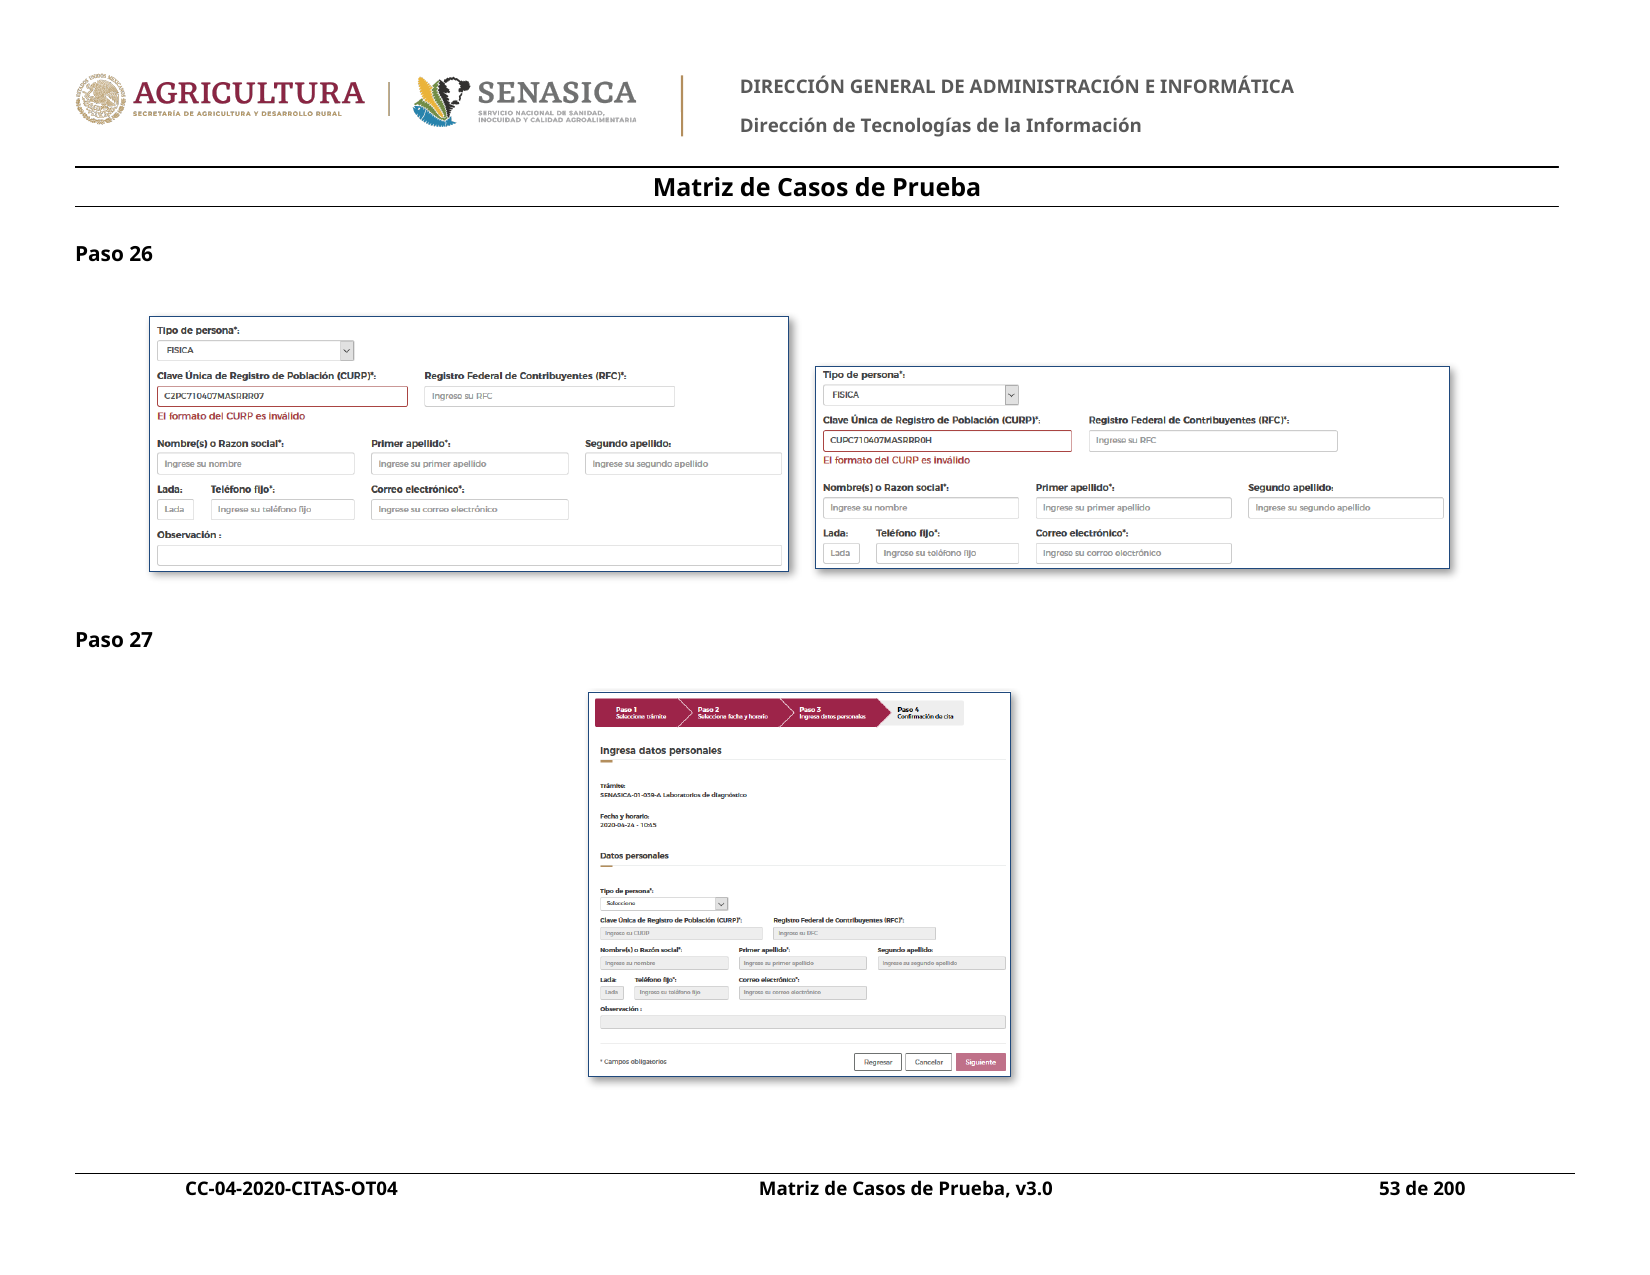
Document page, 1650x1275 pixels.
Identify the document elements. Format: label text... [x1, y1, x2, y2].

picture [75, 73, 637, 127]
table_cell [68, 657, 1537, 1118]
table_cell Paso 27 [68, 622, 1537, 657]
picture [816, 367, 1449, 568]
picture [589, 693, 1010, 1076]
table_cell [68, 271, 1537, 622]
table_header Paso 26 [68, 235, 1537, 271]
picture [150, 317, 788, 571]
